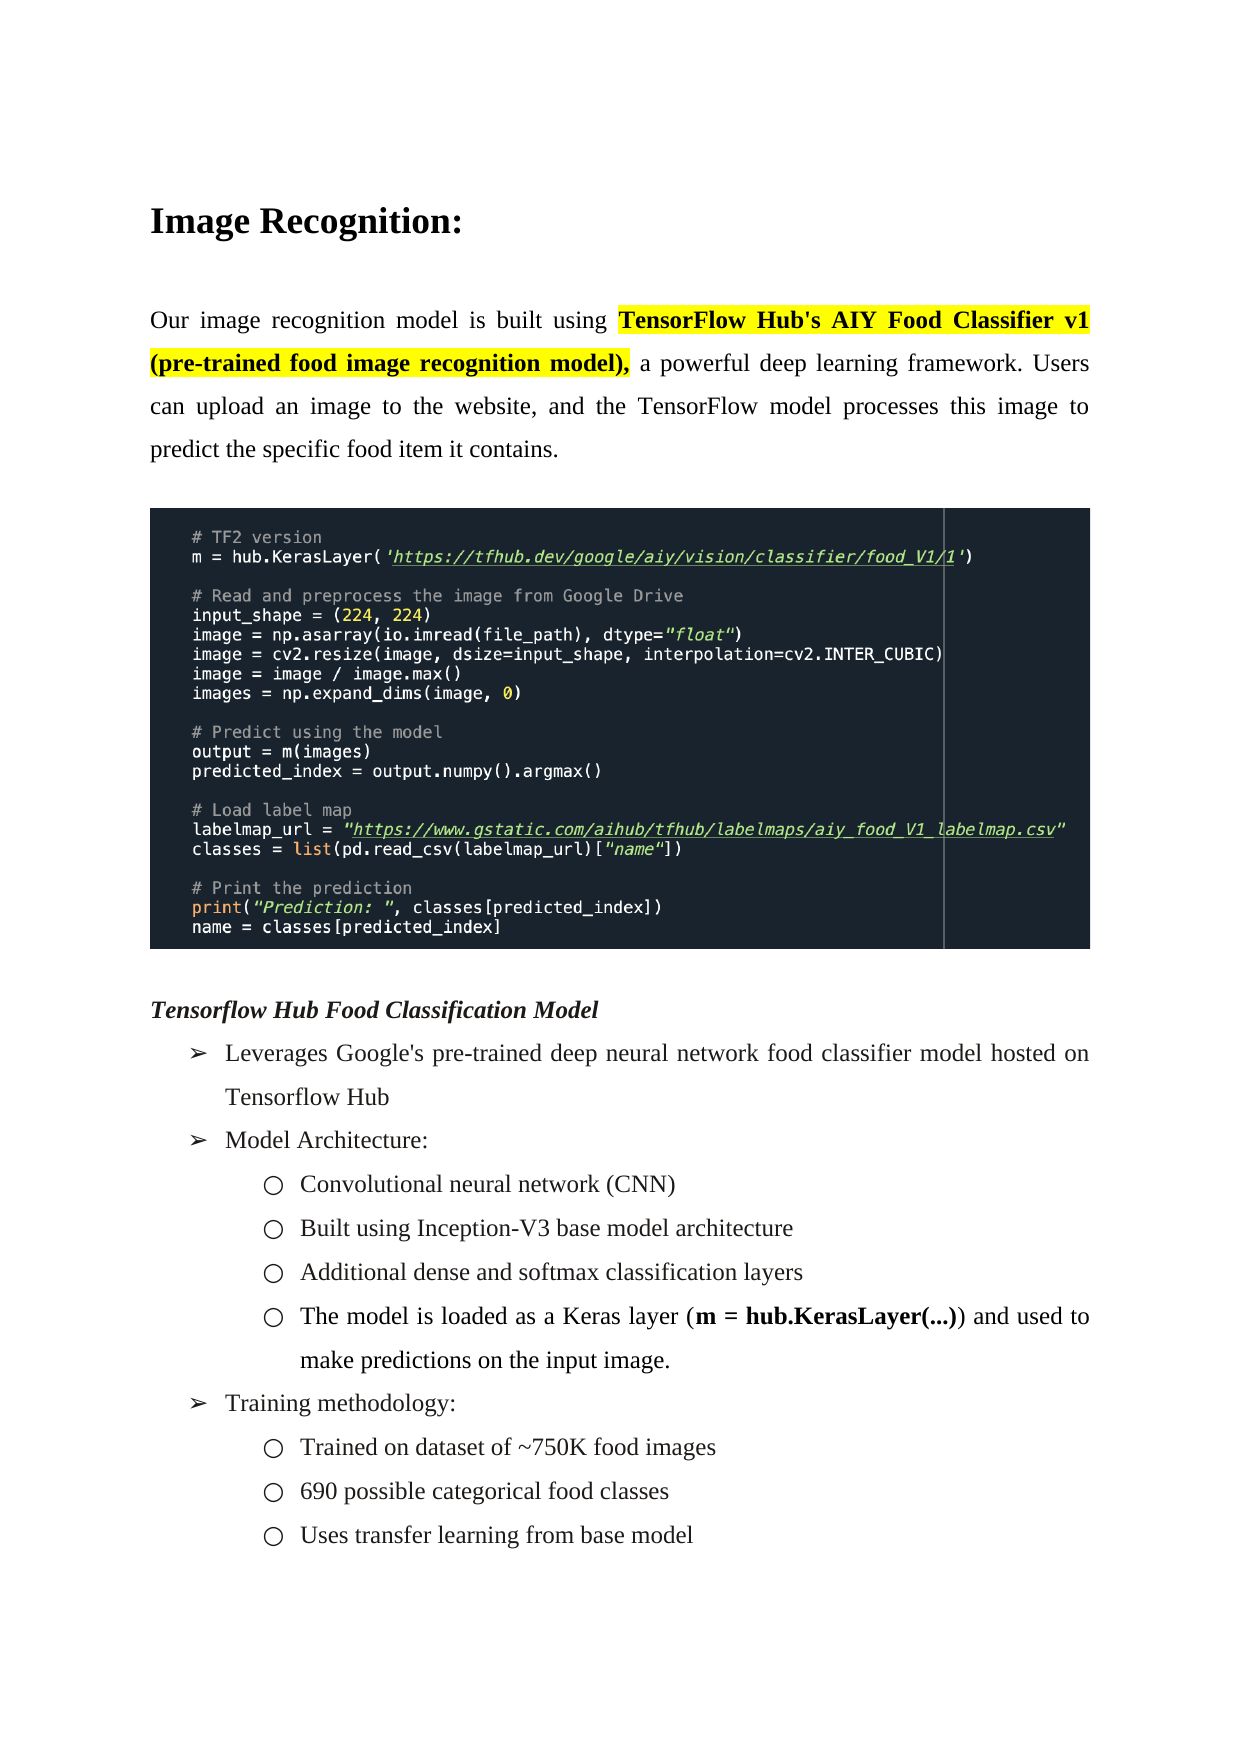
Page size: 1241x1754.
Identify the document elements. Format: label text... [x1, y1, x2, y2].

list The model is loaded as a Keras layer (m = hub.KerasLayer(...)) and used to make predictions on the input image. [262, 1301, 1090, 1374]
list Convolutional neural network (CNN) [262, 1169, 1090, 1198]
list Model Architecture: [187, 1125, 1090, 1154]
list Uses transfer learning from base model [262, 1520, 1090, 1549]
list Built using Inception-V3 base model architecture [262, 1213, 1090, 1242]
list Leverages Google's pre-trained deep neural network food classifier model hosted on Tensorflow Hub [187, 1038, 1090, 1111]
list Trained on dataset of ~750K food images [262, 1432, 1090, 1461]
text Our image recognition model is built using TensorFlow Hub's AIY Food Classifier v1 (pre-trained food image recognition model), a powerful deep learning framework. Users can upload an image to the website, and the TensorFlow model processes this image to predict the specific food item it contains. [150, 305, 1090, 463]
text Tensorflow Hub Food Classification Model [150, 995, 1090, 1024]
list Training methodology: [187, 1388, 1090, 1417]
list 690 possible categorical food classes [262, 1476, 1090, 1506]
list Additional dense and softmax classification layers [262, 1257, 1090, 1286]
picture [150, 508, 1091, 949]
subtitle Image Recognition: [150, 198, 1080, 242]
